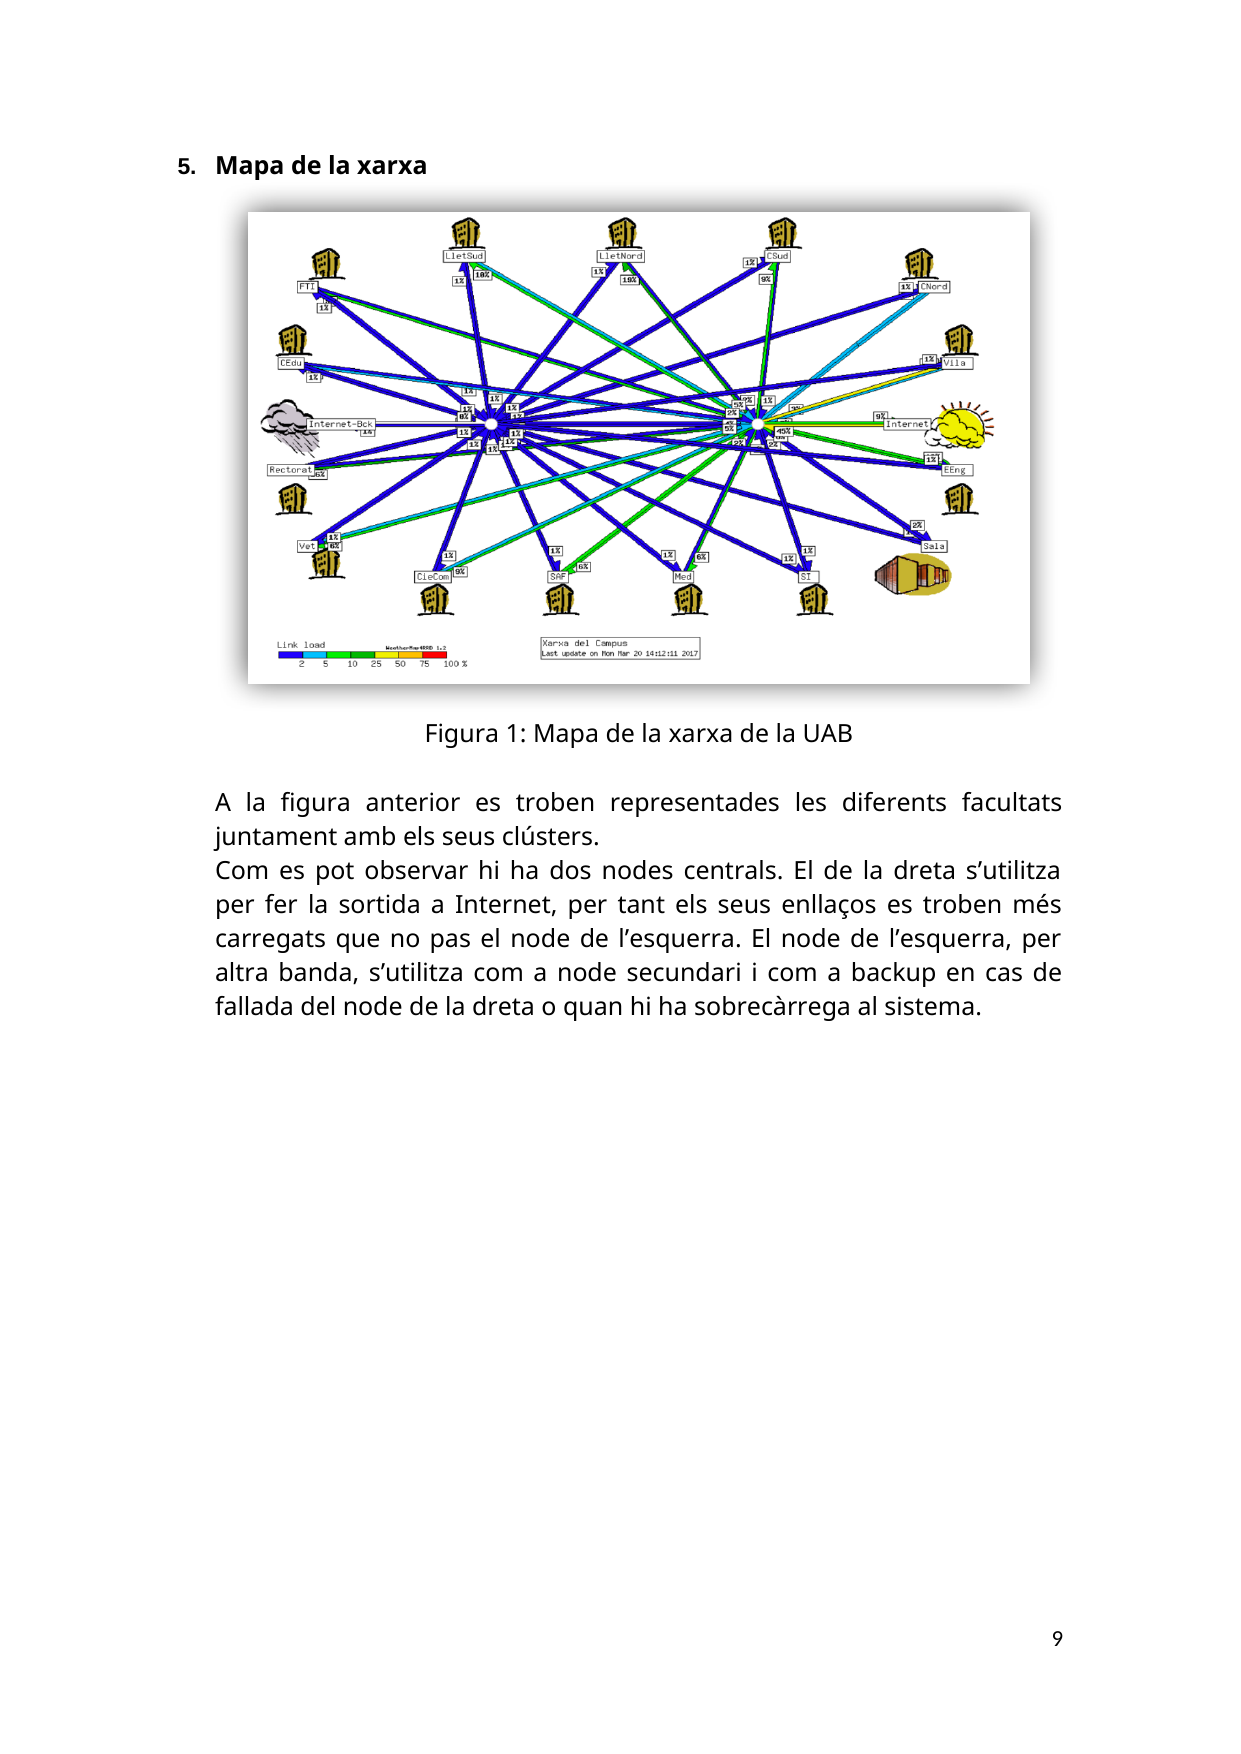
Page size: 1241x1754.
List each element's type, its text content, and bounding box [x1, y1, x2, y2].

list Com es pot observar hi ha dos nodes centrals. El de la dreta s’utilitza per fer la sortida a Internet, per tant els seus enllaços es troben més carregats que no pas el node de l’esquerra. El node de l’esquerra, per altra banda, s’utilitza com a node secundari i com a backup en cas de fallada del node de la dreta o quan hi ha sobrecàrrega al sistema. [215, 852, 1063, 1023]
list Mapa de la xarxa [177, 148, 1063, 182]
picture [248, 212, 1030, 684]
list A la figura anterior es troben representades les diferents facultats juntament amb els seus clústers. [215, 784, 1063, 852]
list Figura 1: Mapa de la xarxa de la UAB [215, 716, 1063, 750]
